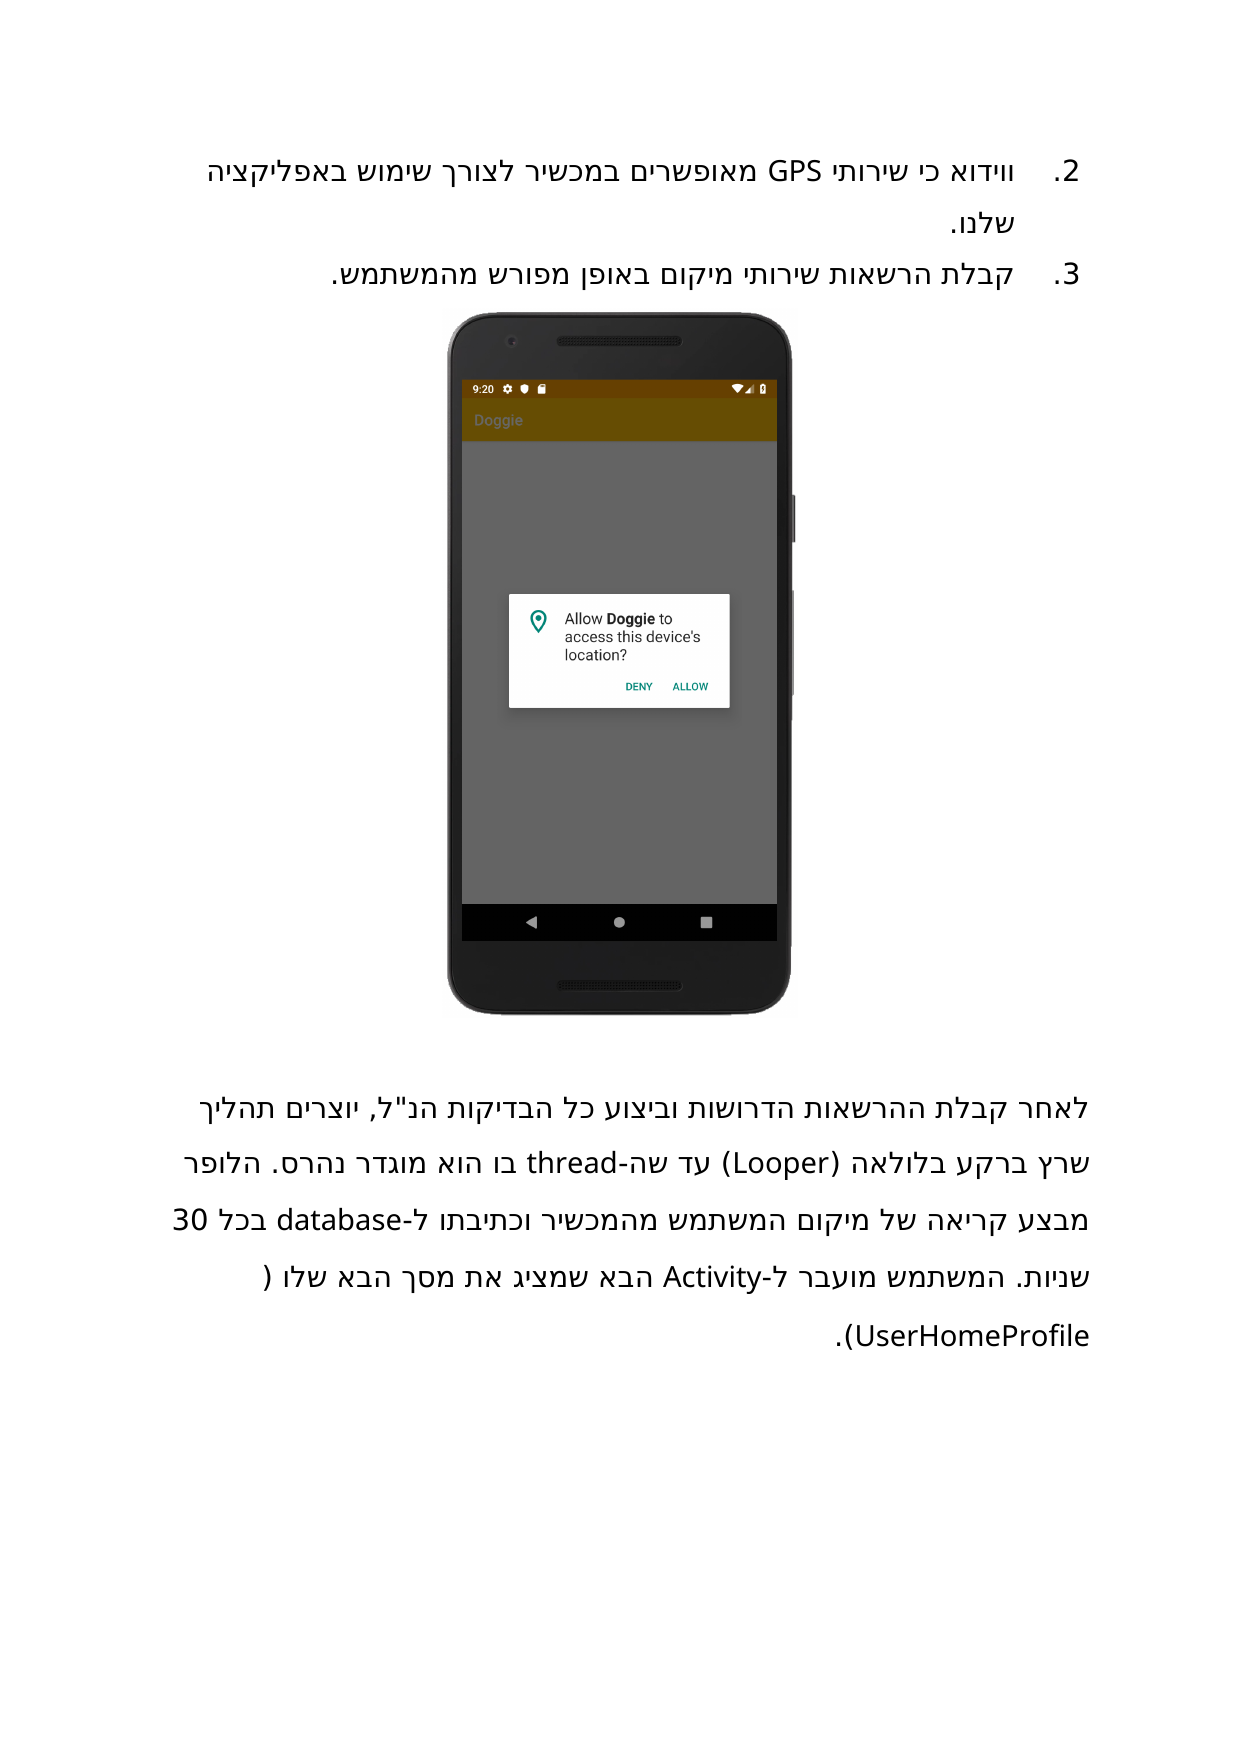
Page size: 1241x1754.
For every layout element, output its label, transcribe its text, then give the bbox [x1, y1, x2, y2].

list קבלת הרשאות שירותי מיקום באופן מפורש מהמשתמש. [150, 258, 1053, 292]
text לאחר קבלת ההרשאות הדרושות וביצוע כל הבדיקות הנ"ל, יוצרים תהליך שרץ ברקע בלולאה (Looper) עד שה-thread בו הוא מוגדר נהרס. הלופר מבצע קריאה של מיקום המשתמש מהמכשיר וכתיבתו ל-database בכל 30 שניות. המשתמש מועבר ל-Activity הבא שמציג את מסך הבא שלו (UserHomeProfile). [150, 1092, 1090, 1355]
list ווידוא כי שירותי GPS מאופשרים במכשיר לצורך שימוש באפליקציה שלנו. [150, 150, 1053, 241]
picture [442, 308, 798, 1018]
